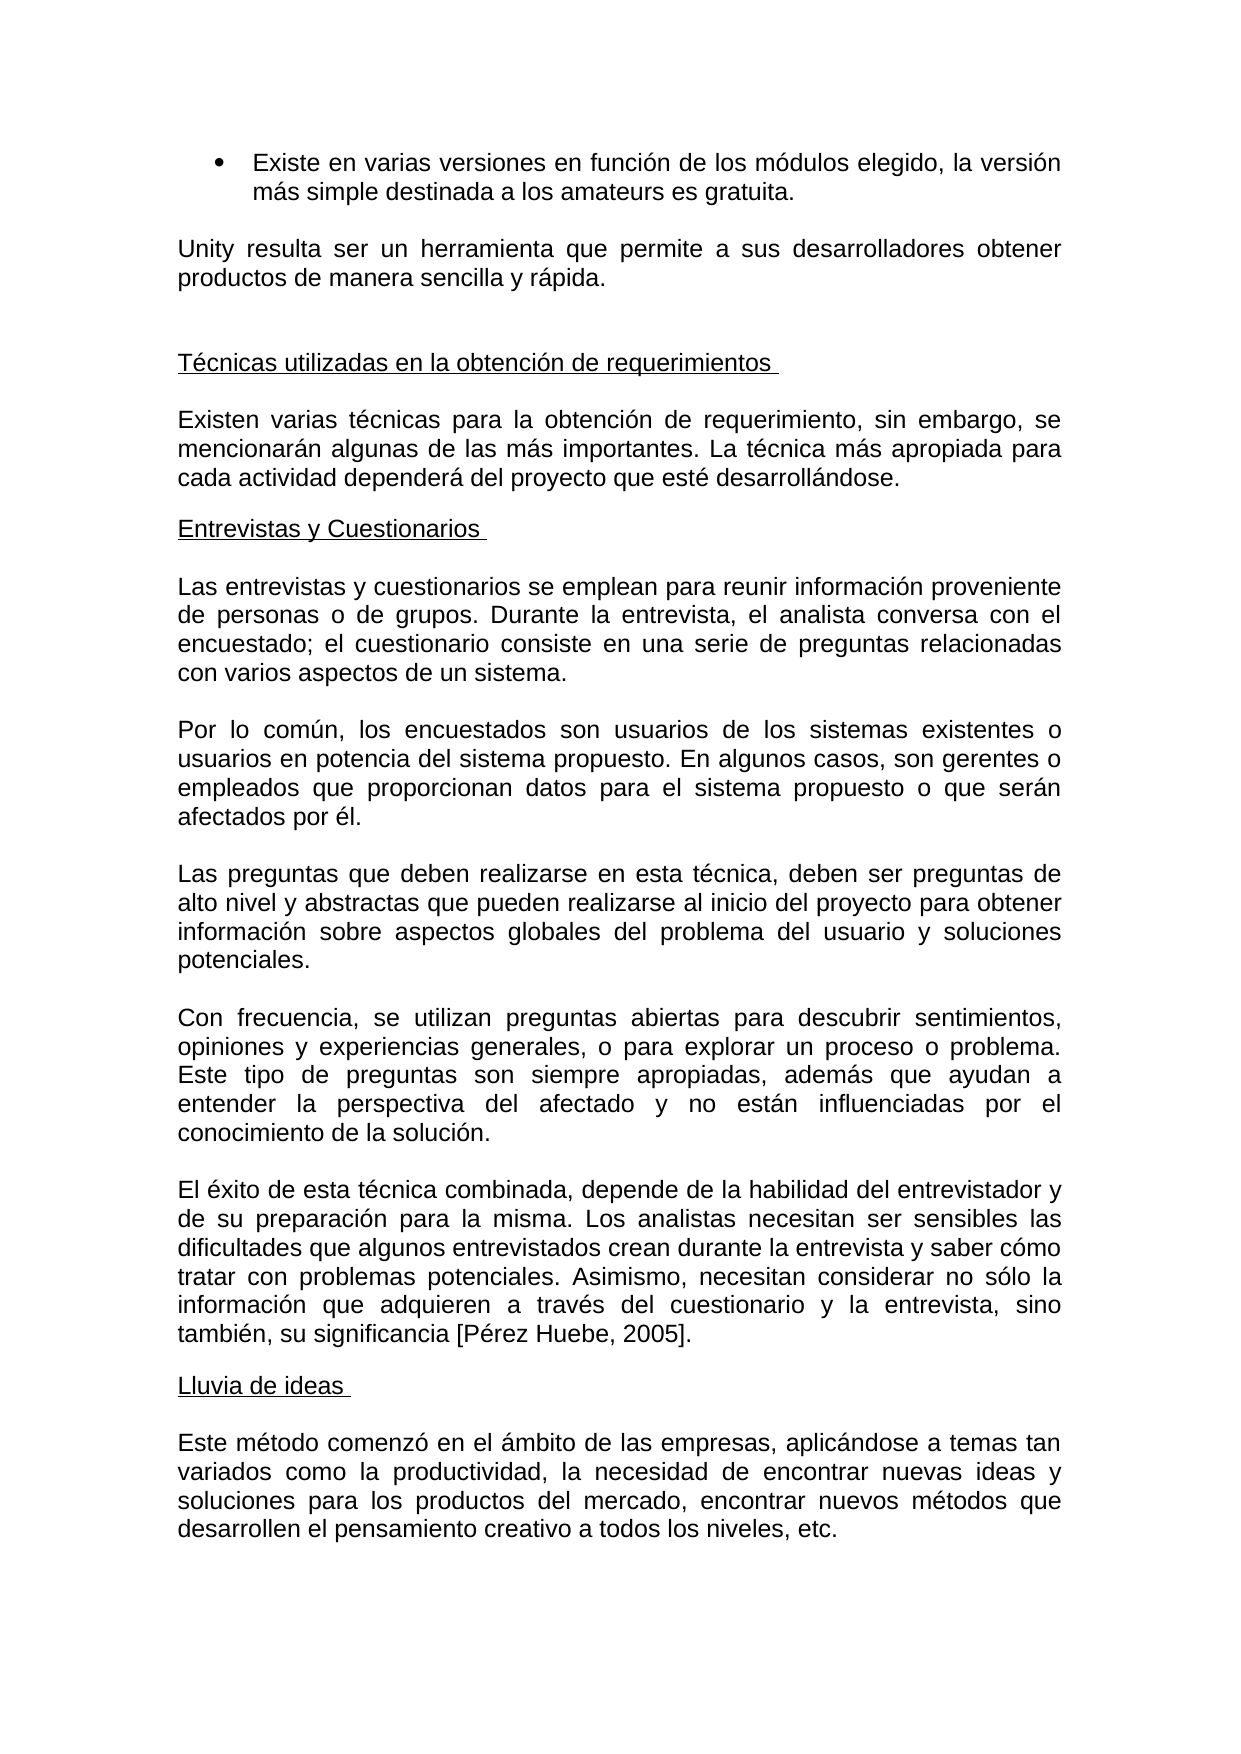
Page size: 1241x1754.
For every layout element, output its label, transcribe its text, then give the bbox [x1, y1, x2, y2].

text Técnicas utilizadas en la obtención de requerimientos [177, 348, 1063, 376]
text Las entrevistas y cuestionarios se emplean para reunir información proveniente de personas o de grupos. Durante la entrevista, el analista conversa con el encuestado; el cuestionario consiste en una serie de preguntas relacionadas con varios aspectos de un sistema. [177, 572, 1063, 687]
text Con frecuencia, se utilizan preguntas abiertas para descubrir sentimientos, opiniones y experiencias generales, o para explorar un proceso o problema. Este tipo de preguntas son siempre apropiadas, además que ayudan a entender la perspectiva del afectado y no están influenciadas por el conocimiento de la solución. [177, 1003, 1063, 1147]
text Por lo común, los encuestados son usuarios de los sistemas existentes o usuarios en potencia del sistema propuesto. En algunos casos, son gerentes o empleados que proporcionan datos para el sistema propuesto o que serán afectados por él. [177, 715, 1063, 830]
text Existen varias técnicas para la obtención de requerimiento, sin embargo, se mencionarán algunas de las más importantes. La técnica más apropiada para cada actividad dependerá del proyecto que esté desarrollándose. [177, 405, 1063, 491]
text Lluvia de ideas [177, 1371, 1063, 1399]
text Unity resulta ser un herramienta que permite a sus desarrolladores obtener productos de manera sencilla y rápida. [177, 234, 1063, 291]
text Entrevistas y Cuestionarios [177, 514, 1063, 543]
text Este método comenzó en el ámbito de las empresas, aplicándose a temas tan variados como la productividad, la necesidad de encontrar nuevas ideas y soluciones para los productos del mercado, encontrar nuevos métodos que desarrollen el pensamiento creativo a todos los niveles, etc. [177, 1428, 1063, 1543]
text Las preguntas que deben realizarse en esta técnica, deben ser preguntas de alto nivel y abstractas que pueden realizarse al inicio del proyecto para obtener información sobre aspectos globales del problema del usuario y soluciones potenciales. [177, 859, 1063, 974]
list Existe en varias versiones en función de los módulos elegido, la versión más simple destinada a los amateurs es gratuita. [215, 148, 1063, 205]
text El éxito de esta técnica combinada, depende de la habilidad del entrevistador y de su preparación para la misma. Los analistas necesitan ser sensibles las dificultades que algunos entrevistados crean durante la entrevista y saber cómo tratar con problemas potenciales. Asimismo, necesitan considerar no sólo la información que adquieren a través del cuestionario y la entrevista, sino también, su significancia [Pérez Huebe, 2005]. [177, 1175, 1063, 1348]
